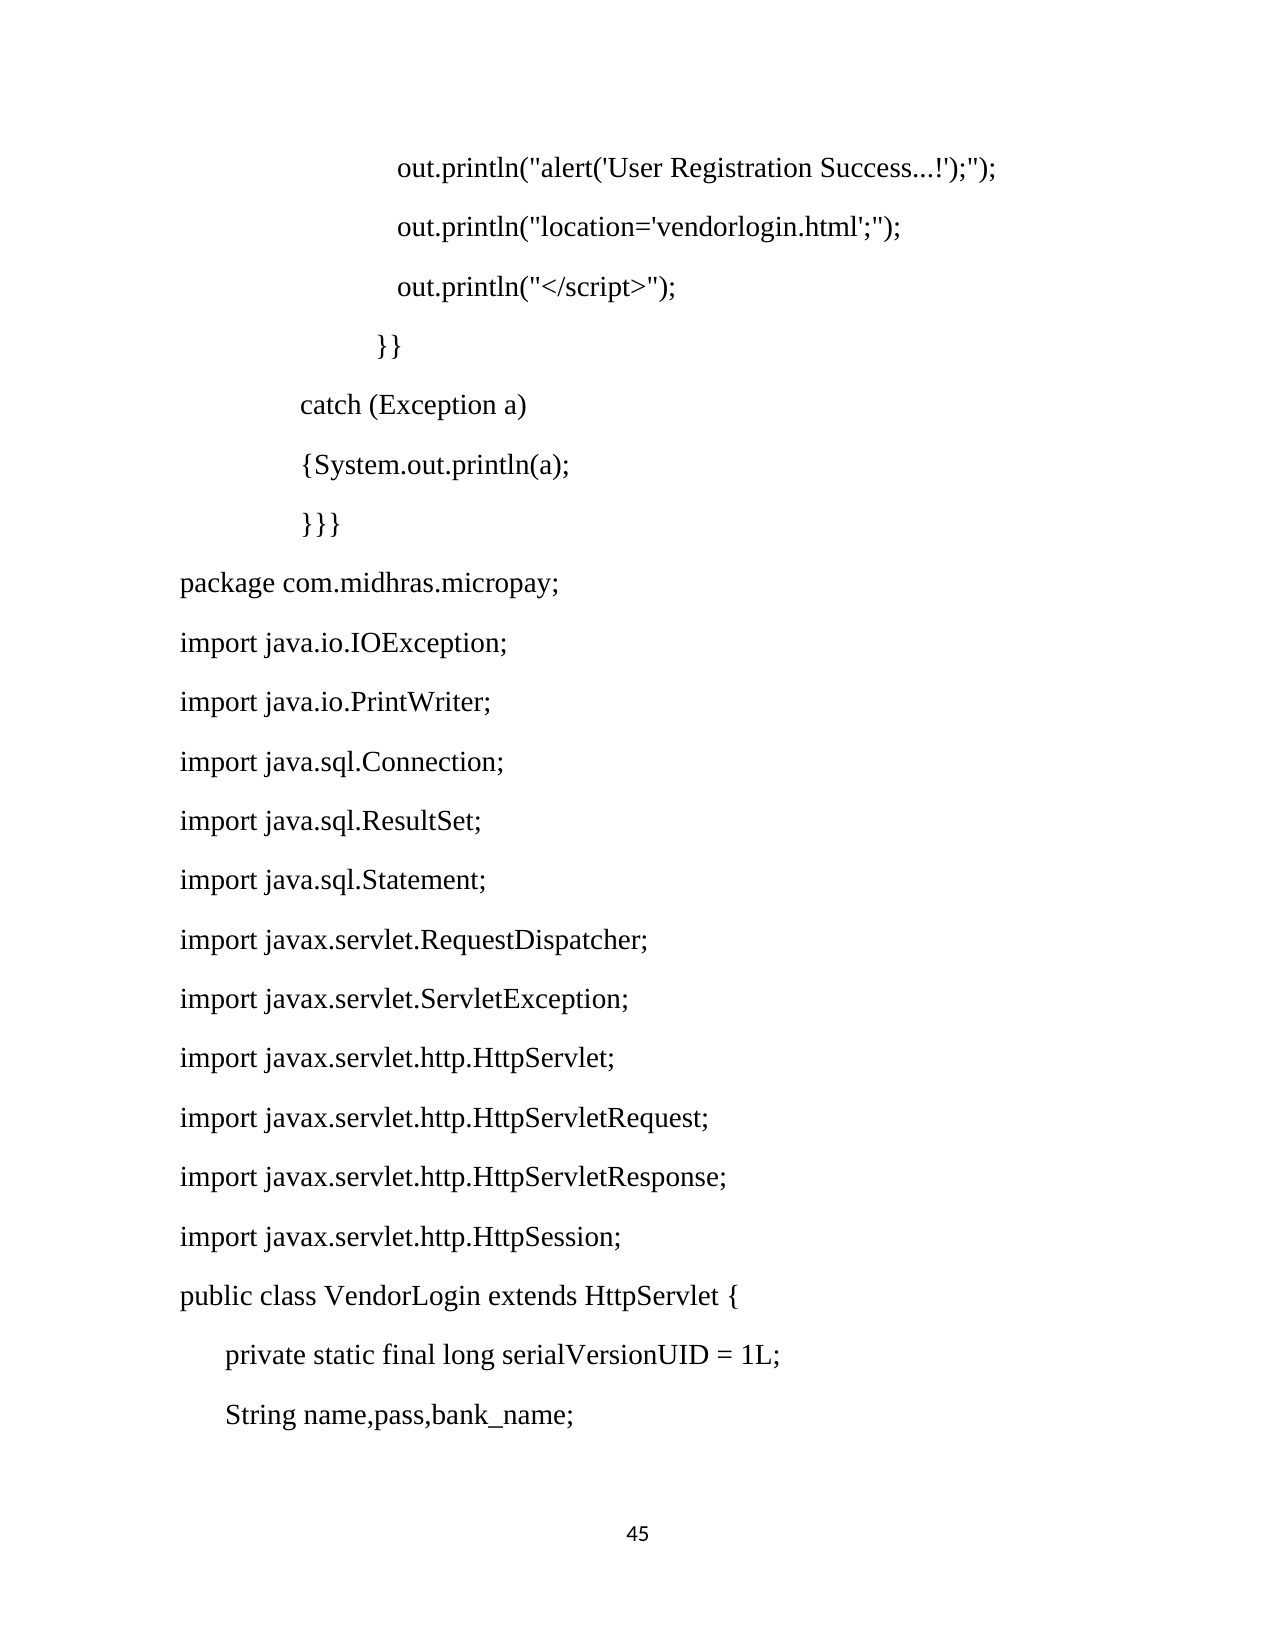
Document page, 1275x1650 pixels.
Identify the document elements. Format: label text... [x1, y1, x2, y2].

text catch (Exception a) [179, 387, 1119, 421]
text package com.midhras.micropay; [179, 566, 1119, 599]
text {System.out.println(a); [179, 447, 1119, 480]
text String name,pass,bank_name; [179, 1397, 1119, 1430]
text import javax.servlet.http.HttpServletResponse; [179, 1159, 1119, 1193]
text }}} [179, 506, 1119, 540]
text import javax.servlet.http.HttpServlet; [179, 1041, 1119, 1074]
text import javax.servlet.http.HttpSession; [179, 1219, 1119, 1252]
text }} [179, 328, 1119, 362]
text import java.sql.Connection; [179, 744, 1119, 777]
text out.println("location='vendorlogin.html';"); [179, 209, 1119, 243]
text import java.io.PrintWriter; [179, 684, 1119, 718]
text import java.io.IOException; [179, 625, 1119, 658]
text import java.sql.Statement; [179, 862, 1119, 896]
text import javax.servlet.ServletException; [179, 981, 1119, 1015]
text private static final long serialVersionUID = 1L; [179, 1337, 1119, 1371]
text out.println("alert('User Registration Success...!');"); [179, 150, 1119, 183]
text import javax.servlet.http.HttpServletRequest; [179, 1100, 1119, 1133]
text import java.sql.ResultSet; [179, 803, 1119, 837]
text public class VendorLogin extends HttpServlet { [179, 1278, 1119, 1312]
text out.println("</script>"); [179, 269, 1119, 302]
text import javax.servlet.RequestDispatcher; [179, 922, 1119, 955]
